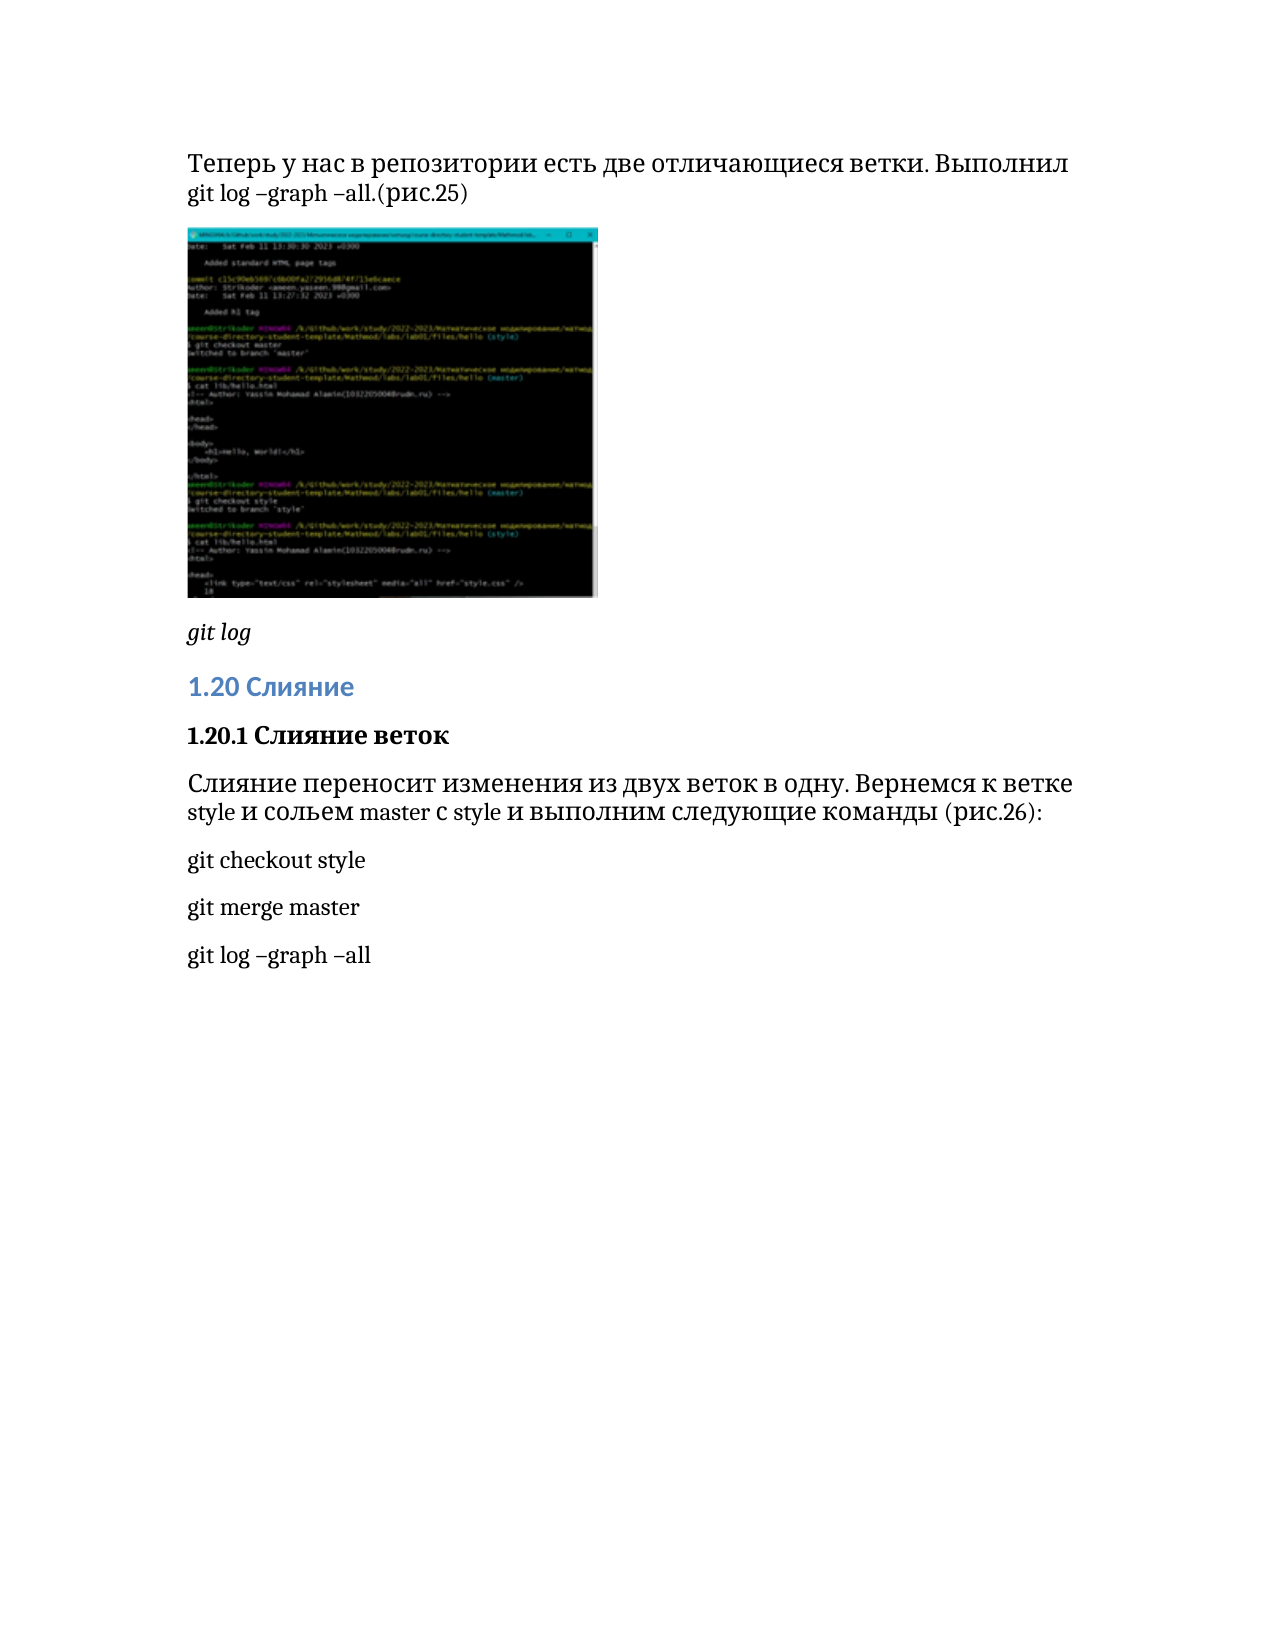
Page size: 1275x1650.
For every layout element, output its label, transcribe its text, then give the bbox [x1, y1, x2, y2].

text git merge master [187, 893, 1087, 922]
text git log –graph –all [187, 941, 1087, 969]
text git log [187, 618, 1087, 647]
text git checkout style [187, 846, 1087, 874]
text Теперь у нас в репозитории есть две отличающиеся ветки. Выполнил git log –graph –all.(рис.25) [187, 150, 1087, 207]
picture [187, 226, 598, 598]
text 1.20.1 Слияние веток [187, 722, 1087, 751]
subtitle 1.20 Слияние [187, 668, 1087, 703]
text Слияние переносит изменения из двух веток в одну. Вернемся к ветке style и сольем master с style и выполним следующие команды (рис.26): [187, 769, 1087, 827]
